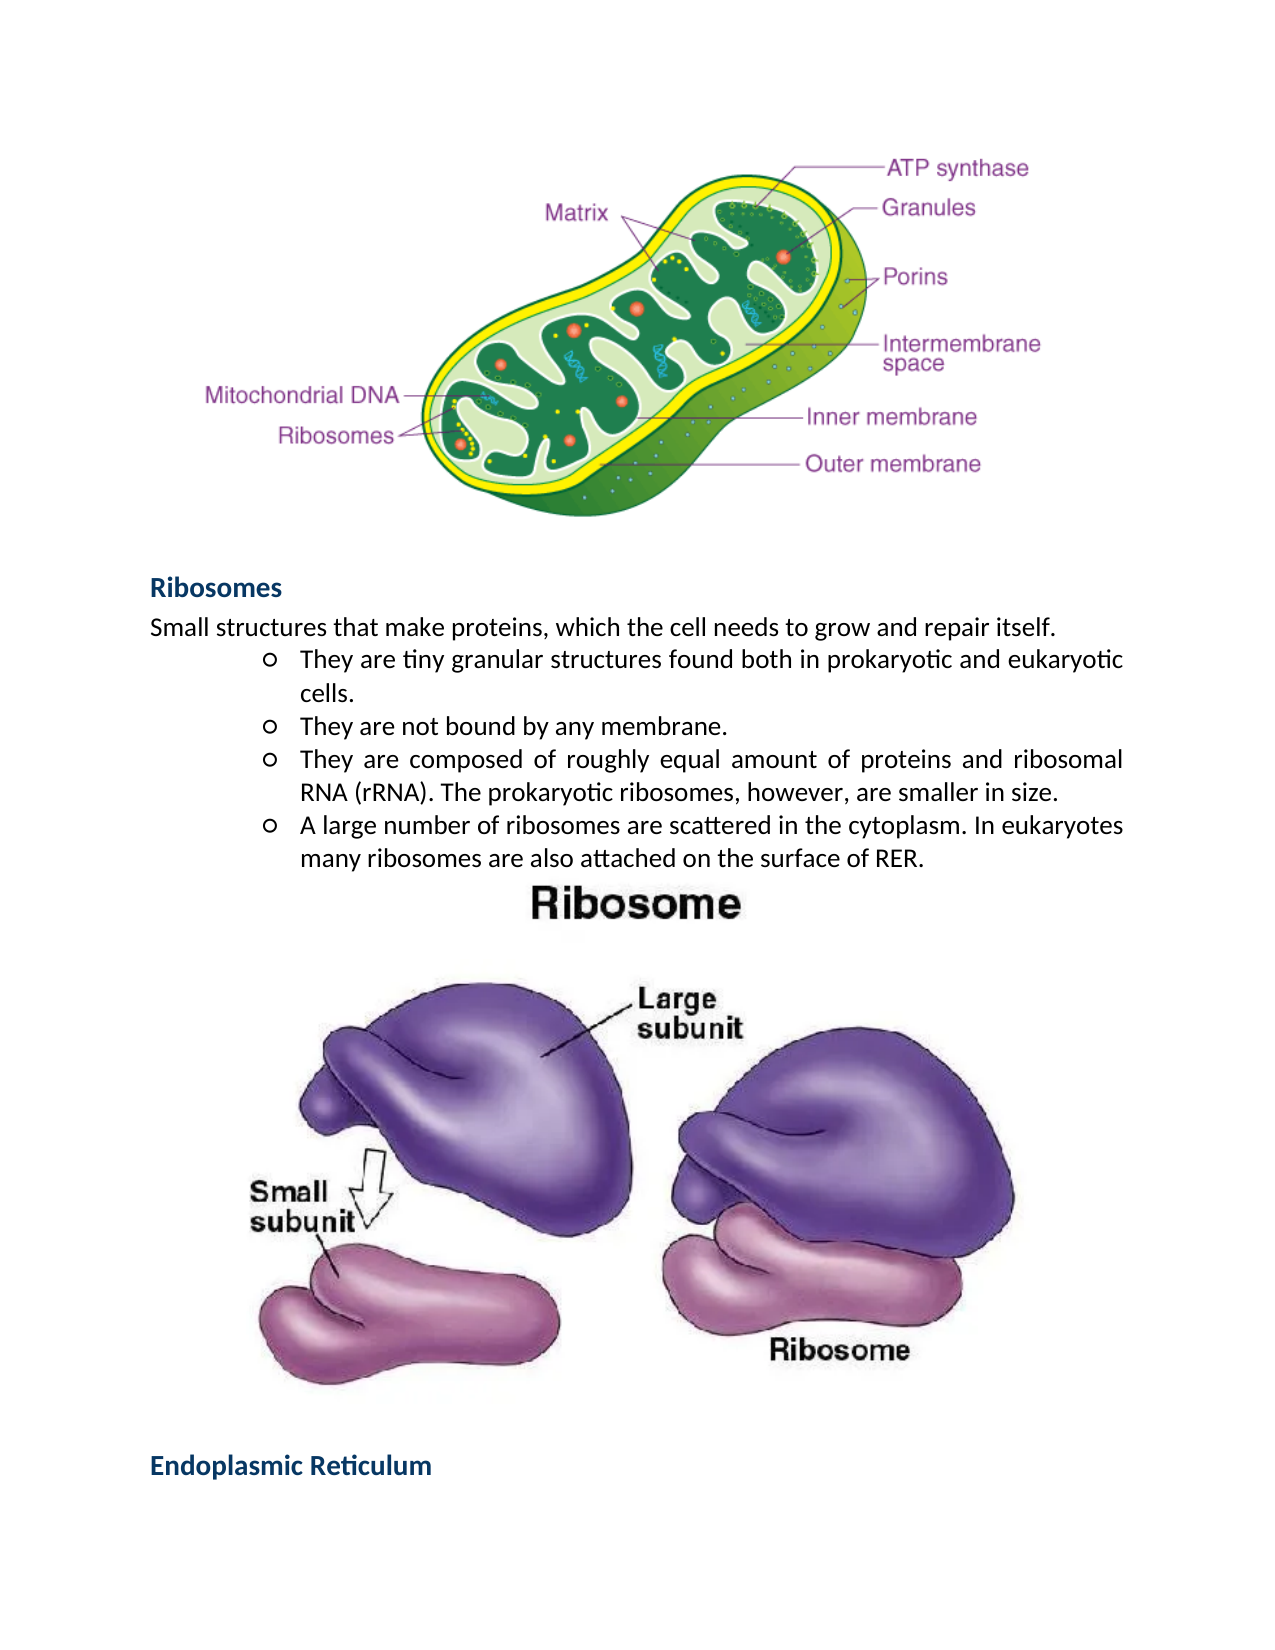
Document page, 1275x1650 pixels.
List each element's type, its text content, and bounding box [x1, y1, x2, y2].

text Endoplasmic Reticulum [150, 1447, 1125, 1482]
text Ribosomes [150, 569, 1125, 604]
list A large number of ribosomes are scattered in the cytoplasm. In eukaryotes many ribosomes are also attached on the surface of RER. [262, 808, 1125, 874]
picture [150, 150, 1125, 569]
list They are composed of roughly equal amount of proteins and ribosomal RNA (rRNA). The prokaryotic ribosomes, however, are smaller in size. [262, 742, 1125, 808]
text Small structures that make proteins, which the cell needs to grow and repair itself. [150, 610, 1125, 643]
picture [238, 873, 1037, 1414]
list They are tiny granular structures found both in prokaryotic and eukaryotic cells. [262, 643, 1125, 709]
list They are not bound by any membrane. [262, 709, 1125, 742]
